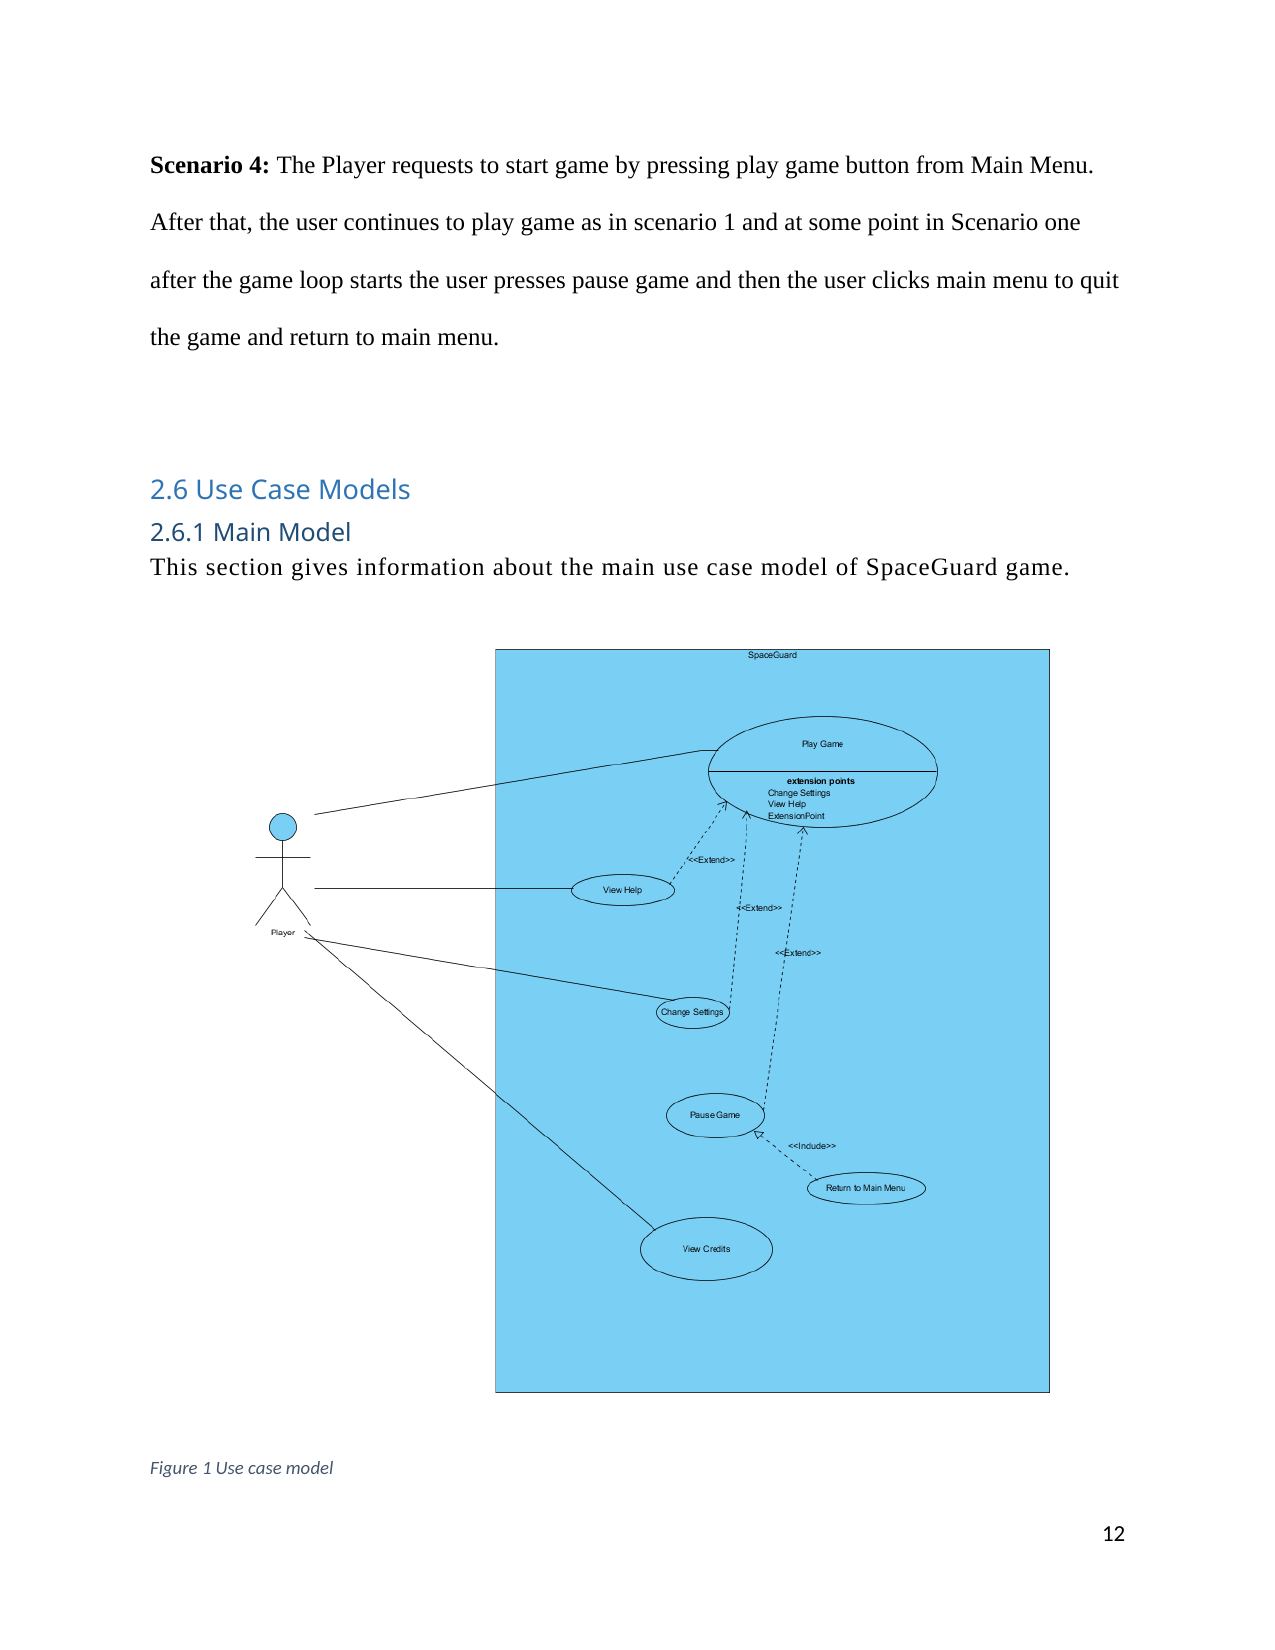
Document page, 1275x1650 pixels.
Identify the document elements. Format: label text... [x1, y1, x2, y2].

subtitle 2.6.1 Main Model [150, 515, 1125, 549]
subtitle 2.6 Use Case Models [150, 471, 1125, 508]
picture [150, 630, 1124, 1407]
text This section gives information about the main use case model of SpaceGuard game. [150, 552, 1125, 580]
text Scenario 4: The Player requests to start game by pressing play game button from Main Menu. After that, the user continues to play game as in scenario 1 and at some point in Scenario one after the game loop starts the user presses pause game and then the user clicks main menu to quit the game and return to main menu. [150, 150, 1125, 351]
